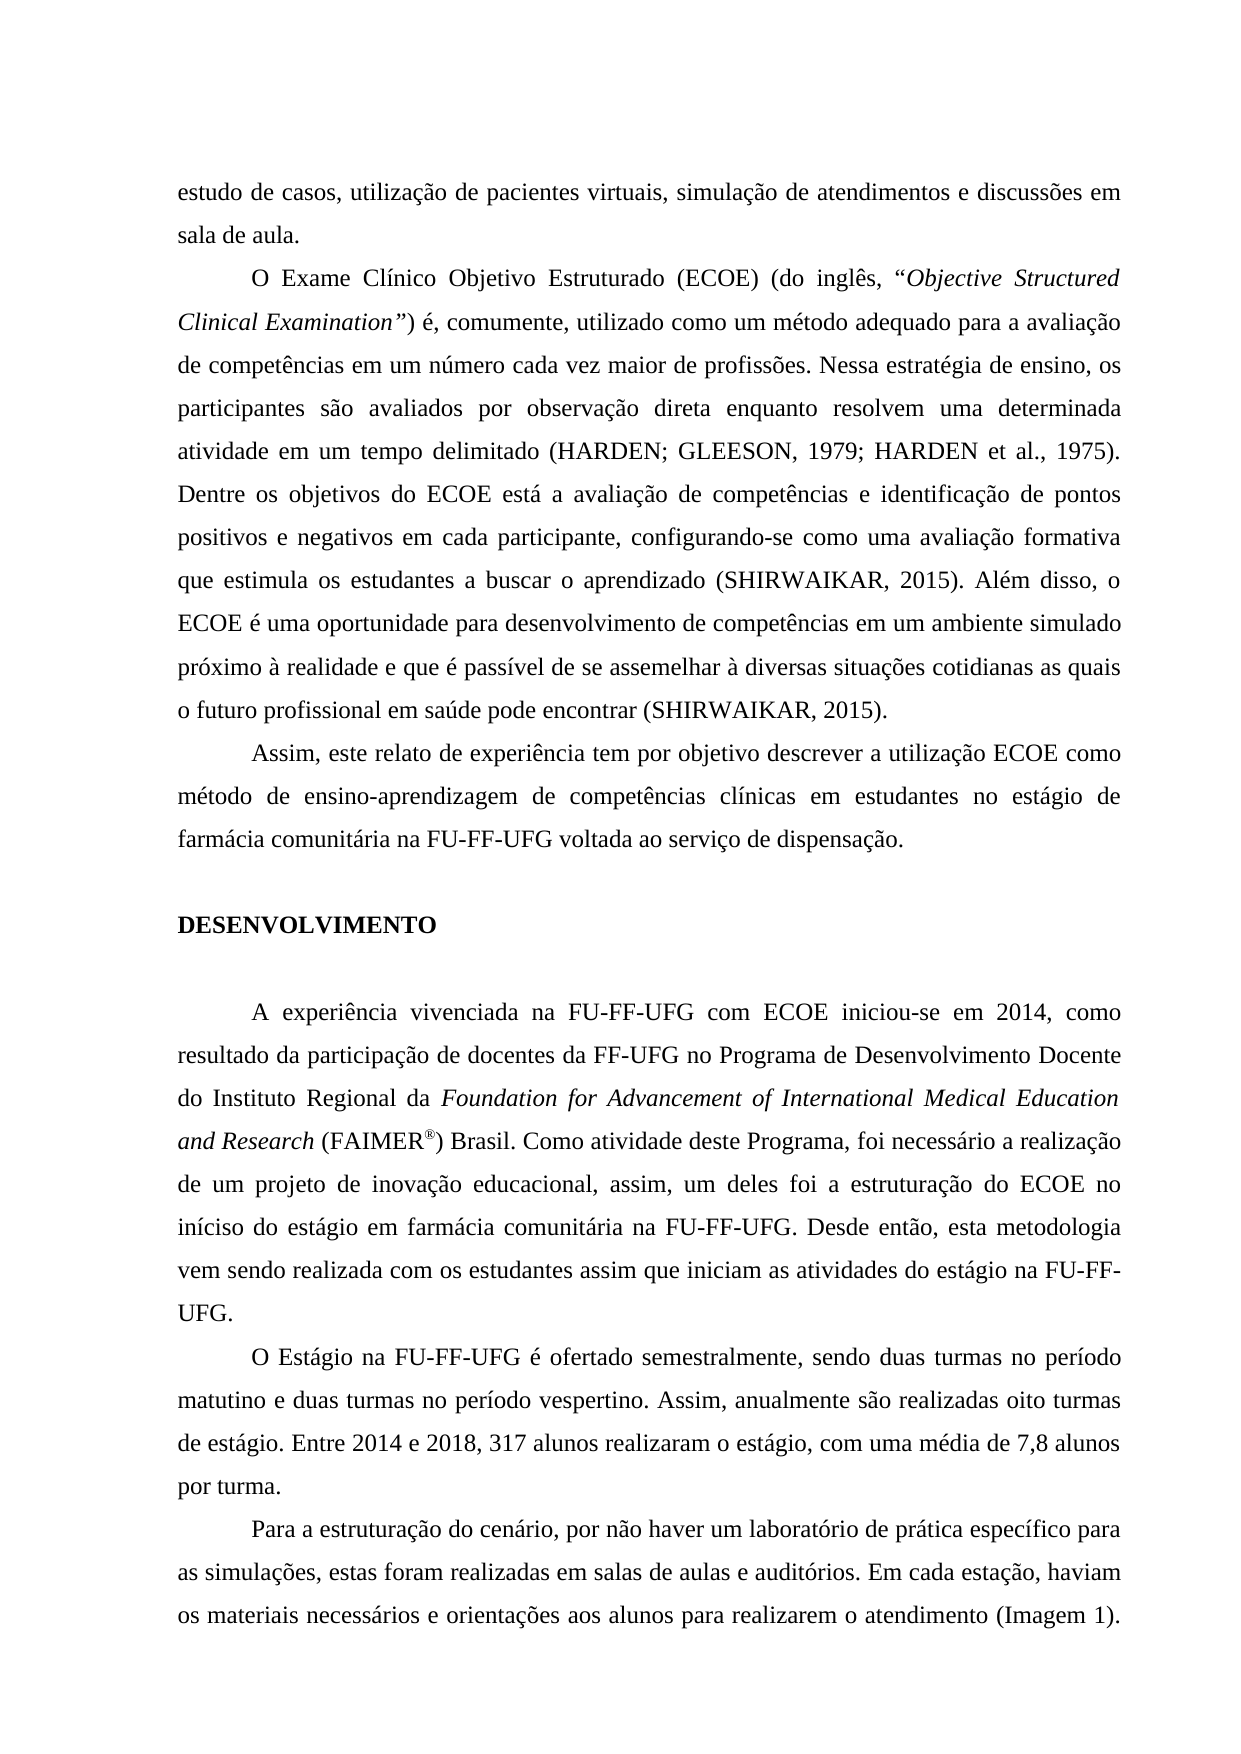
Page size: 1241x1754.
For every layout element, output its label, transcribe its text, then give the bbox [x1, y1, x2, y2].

text Assim, este relato de experiência tem por objetivo descrever a utilização ECOE como método de ensino-aprendizagem de competências clínicas em estudantes no estágio de farmácia comunitária na FU-FF-UFG voltada ao serviço de dispensação. [177, 738, 1122, 853]
text O Exame Clínico Objetivo Estruturado (ECOE) (do inglês, “Objective Structured Clinical Examination”) é, comumente, utilizado como um método adequado para a avaliação de competências em um número cada vez maior de profissões. Nessa estratégia de ensino, os participantes são avaliados por observação direta enquanto resolvem uma determinada atividade em um tempo delimitado (HARDEN; GLEESON, 1979; HARDEN et al., 1975). Dentre os objetivos do ECOE está a avaliação de competências e identificação de pontos positivos e negativos em cada participante, configurando-se como uma avaliação formativa que estimula os estudantes a buscar o aprendizado (SHIRWAIKAR, 2015). Além disso, o ECOE é uma oportunidade para desenvolvimento de competências em um ambiente simulado próximo à realidade e que é passível de se assemelhar à diversas situações cotidianas as quais o futuro profissional em saúde pode encontrar (SHIRWAIKAR, 2015). [177, 263, 1122, 723]
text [177, 177, 1122, 249]
text A experiência vivenciada na FU-FF-UFG com ECOE iniciou-se em 2014, como resultado da participação de docentes da FF-UFG no Programa de Desenvolvimento Docente do Instituto Regional da Foundation for Advancement of International Medical Education and Research (FAIMER®) Brasil. Como atividade deste Programa, foi necessário a realização de um projeto de inovação educacional, assim, um deles foi a estruturação do ECOE no iníciso do estágio em farmácia comunitária na FU-FF-UFG. Desde então, esta metodologia vem sendo realizada com os estudantes assim que iniciam as atividades do estágio na FU-FF-UFG. [177, 997, 1122, 1327]
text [177, 1514, 1122, 1629]
text O Estágio na FU-FF-UFG é ofertado semestralmente, sendo duas turmas no período matutino e duas turmas no período vespertino. Assim, anualmente são realizadas oito turmas de estágio. Entre 2014 e 2018, 317 alunos realizaram o estágio, com uma média de 7,8 alunos por turma. [177, 1342, 1122, 1500]
text DESENVOLVIMENTO [177, 910, 1122, 939]
